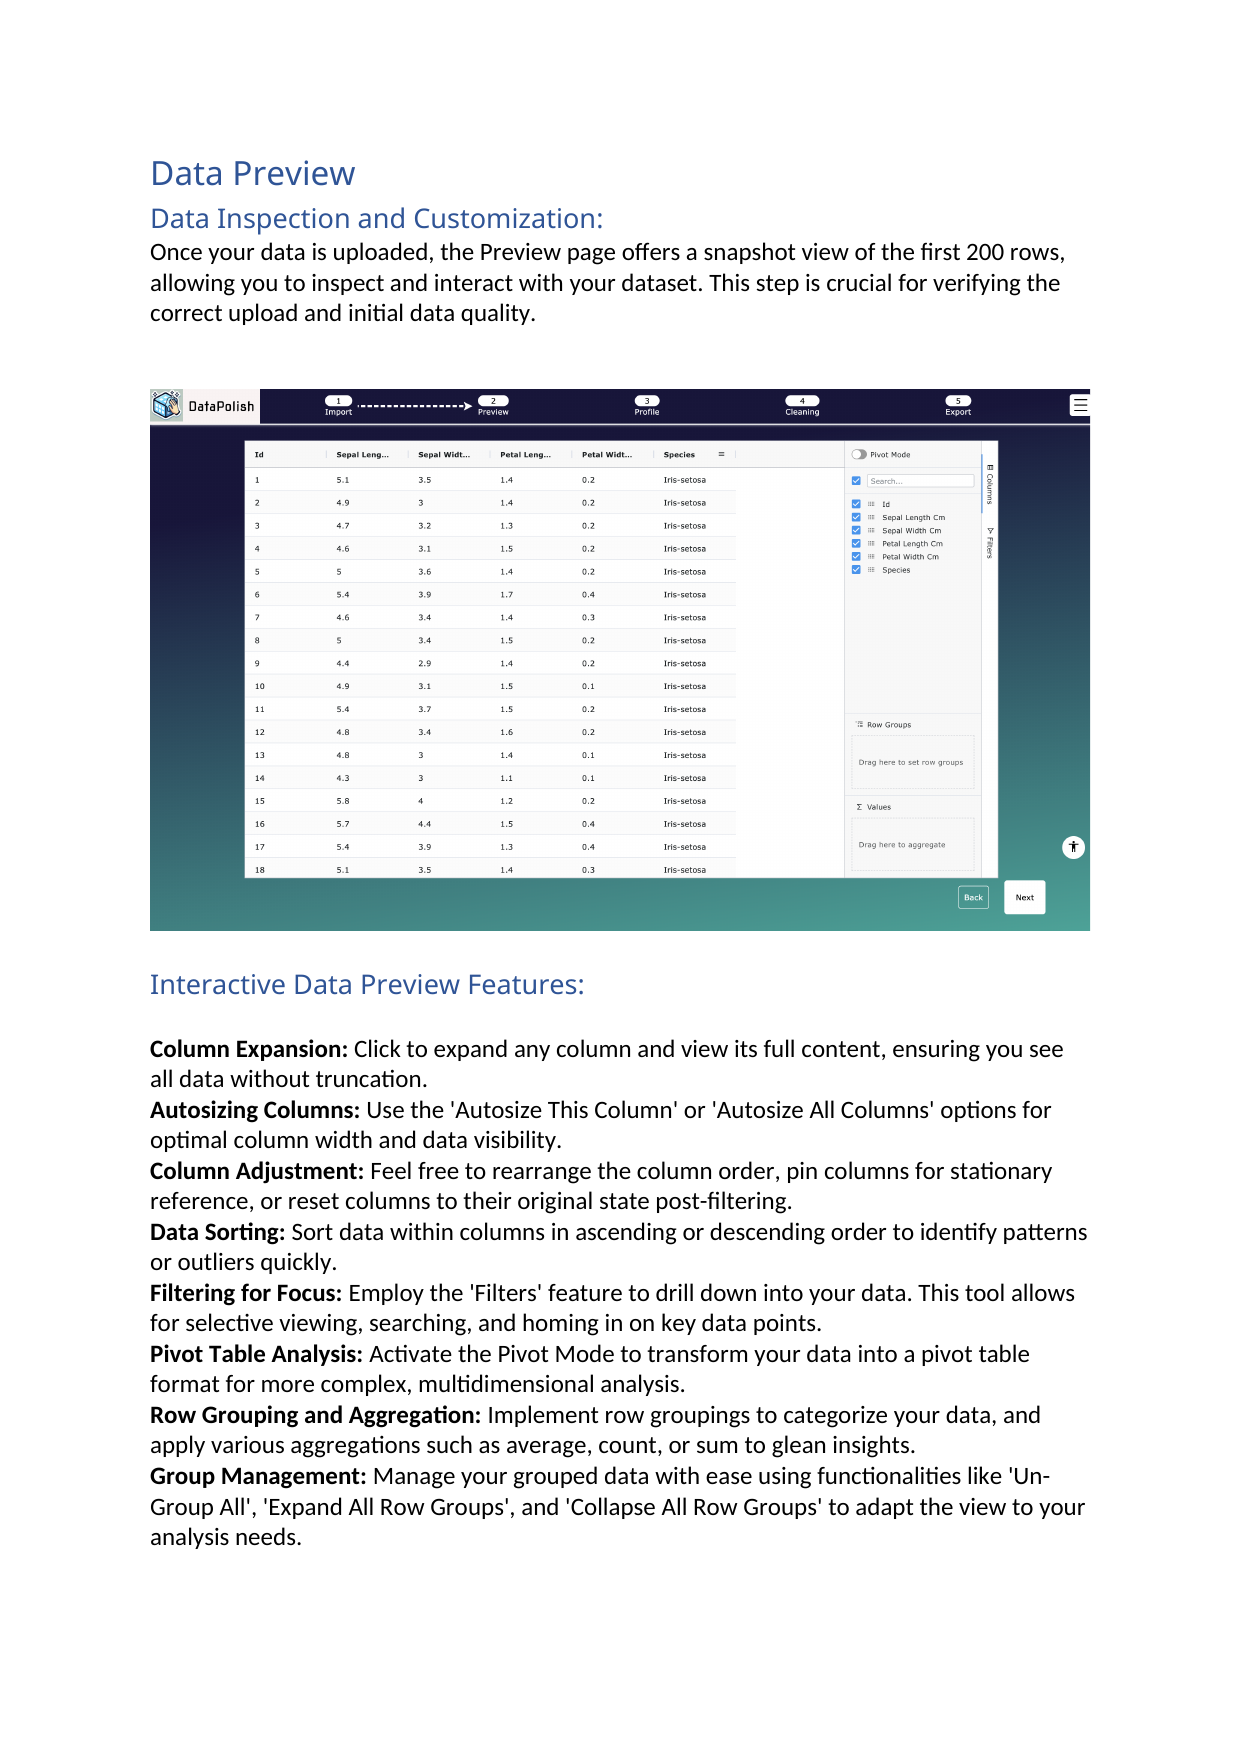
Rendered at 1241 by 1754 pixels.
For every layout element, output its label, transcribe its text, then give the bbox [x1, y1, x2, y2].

subtitle Interactive Data Preview Features: [150, 966, 1090, 1002]
text Pivot Table Analysis: Activate the Pivot Mode to transform your data into a pivot table format for more complex, multidimensional analysis. [150, 1338, 1090, 1399]
text Row Grouping and Aggregation: Implement row groupings to categorize your data, and apply various aggregations such as average, count, or sum to glean insights. [150, 1399, 1090, 1460]
text Data Sorting: Sort data within columns in ascending or descending order to identify patterns or outliers quickly. [150, 1216, 1090, 1277]
text Column Adjustment: Feel free to rearrange the column order, pin columns for stationary reference, or reset columns to their original state post-filtering. [150, 1155, 1090, 1216]
subtitle Data Preview [150, 150, 1090, 195]
text Once your data is uploaded, the Preview page offers a snapshot view of the first 200 rows, allowing you to inspect and interact with your dataset. This step is crucial for verifying the correct upload and initial data quality. [150, 236, 1090, 328]
text Autosizing Columns: Use the 'Autosize This Column' or 'Autosize All Columns' options for optimal column width and data visibility. [150, 1094, 1090, 1155]
text Filtering for Focus: Employ the 'Filters' feature to drill down into your data. This tool allows for selective viewing, searching, and homing in on key data points. [150, 1277, 1090, 1338]
text Group Management: Manage your grouped data with ease using functionalities like 'Un-Group All', 'Expand All Row Groups', and 'Collapse All Row Groups' to adapt the view to your analysis needs. [150, 1460, 1090, 1552]
picture [150, 389, 1091, 931]
subtitle Data Inspection and Customization: [150, 199, 1090, 236]
text Column Expansion: Click to expand any column and view its full content, ensuring you see all data without truncation. [150, 1033, 1090, 1094]
